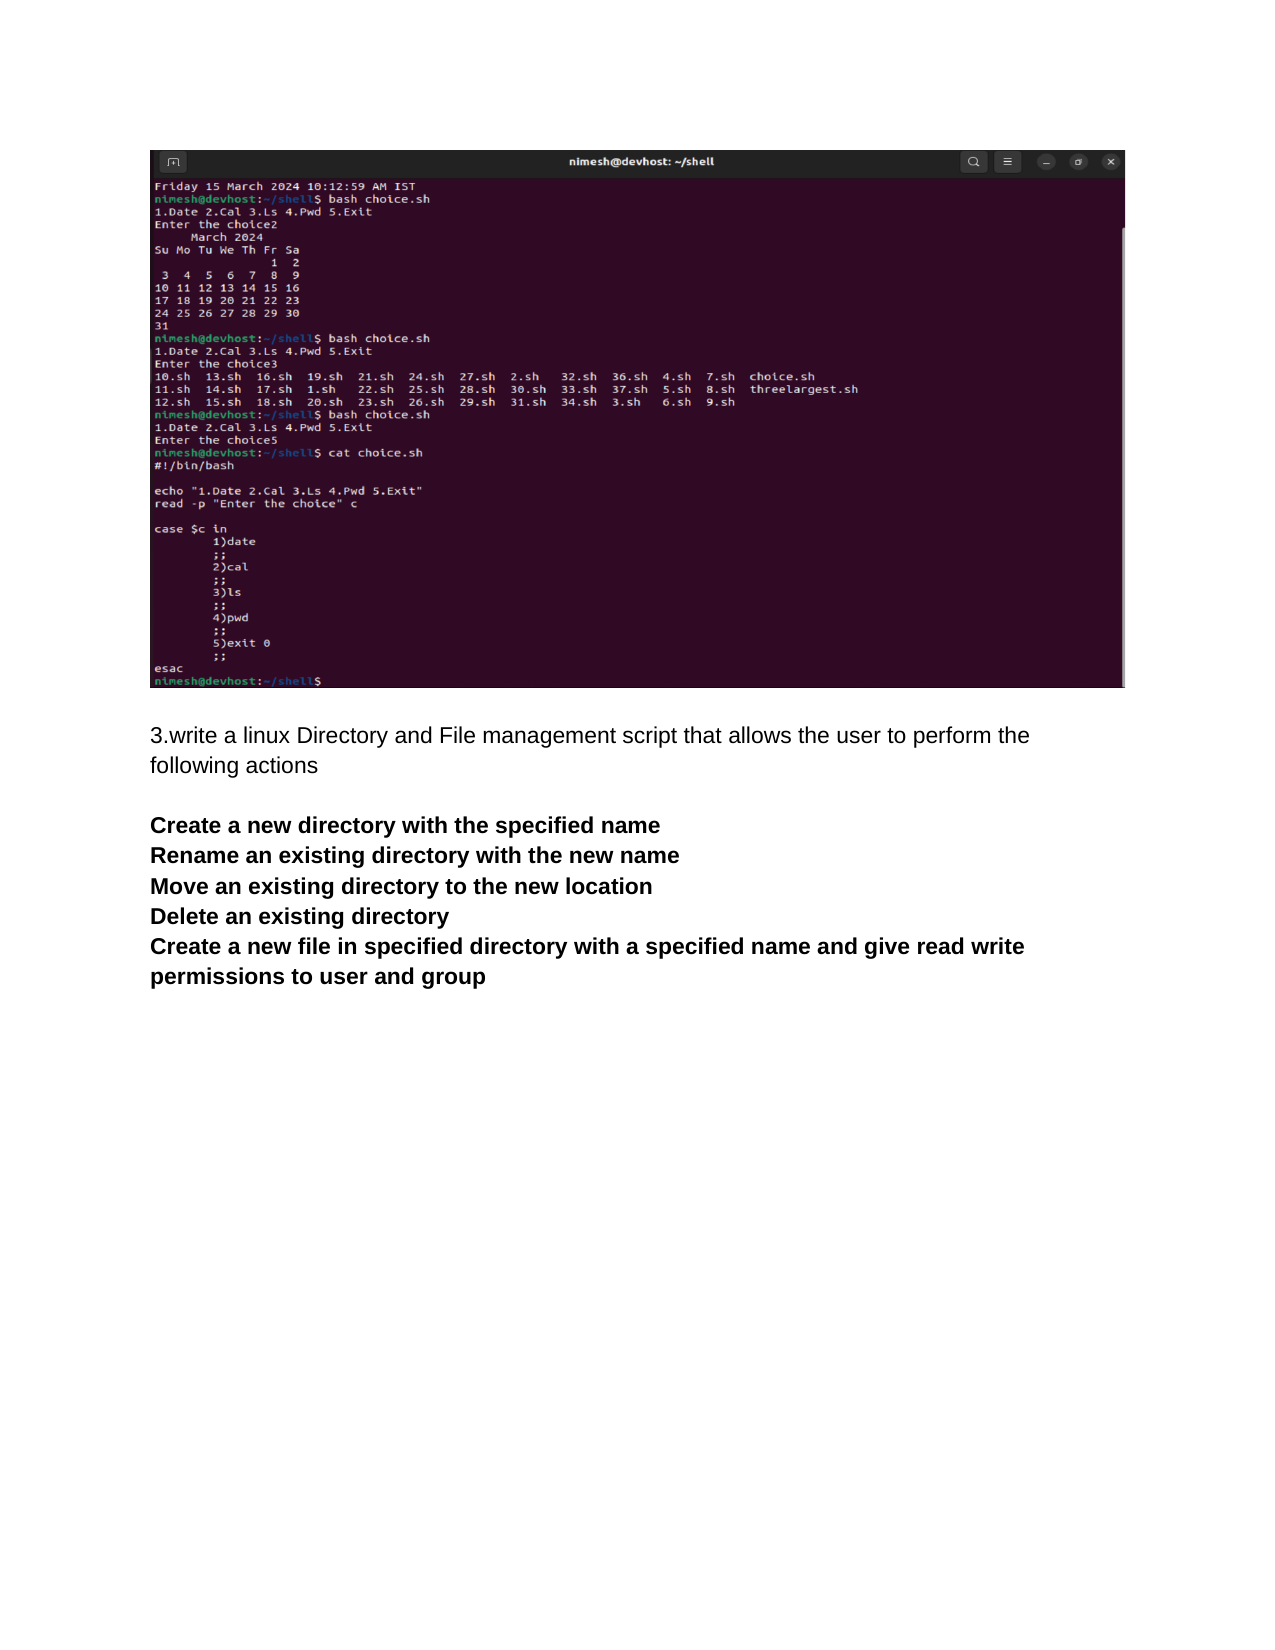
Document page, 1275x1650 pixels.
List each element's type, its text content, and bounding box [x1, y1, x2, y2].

text 3.write a linux Directory and File management script that allows the user to perform the following actions [150, 722, 1125, 778]
picture [150, 150, 1125, 688]
text Delete an existing directory [150, 903, 1125, 929]
text Create a new file in specified directory with a specified name and give read write permissions to user and group [150, 933, 1125, 989]
text Move an existing directory to the new location [150, 873, 1125, 899]
text Rename an existing directory with the new name [150, 842, 1125, 869]
text Create a new directory with the specified name [150, 812, 1125, 838]
